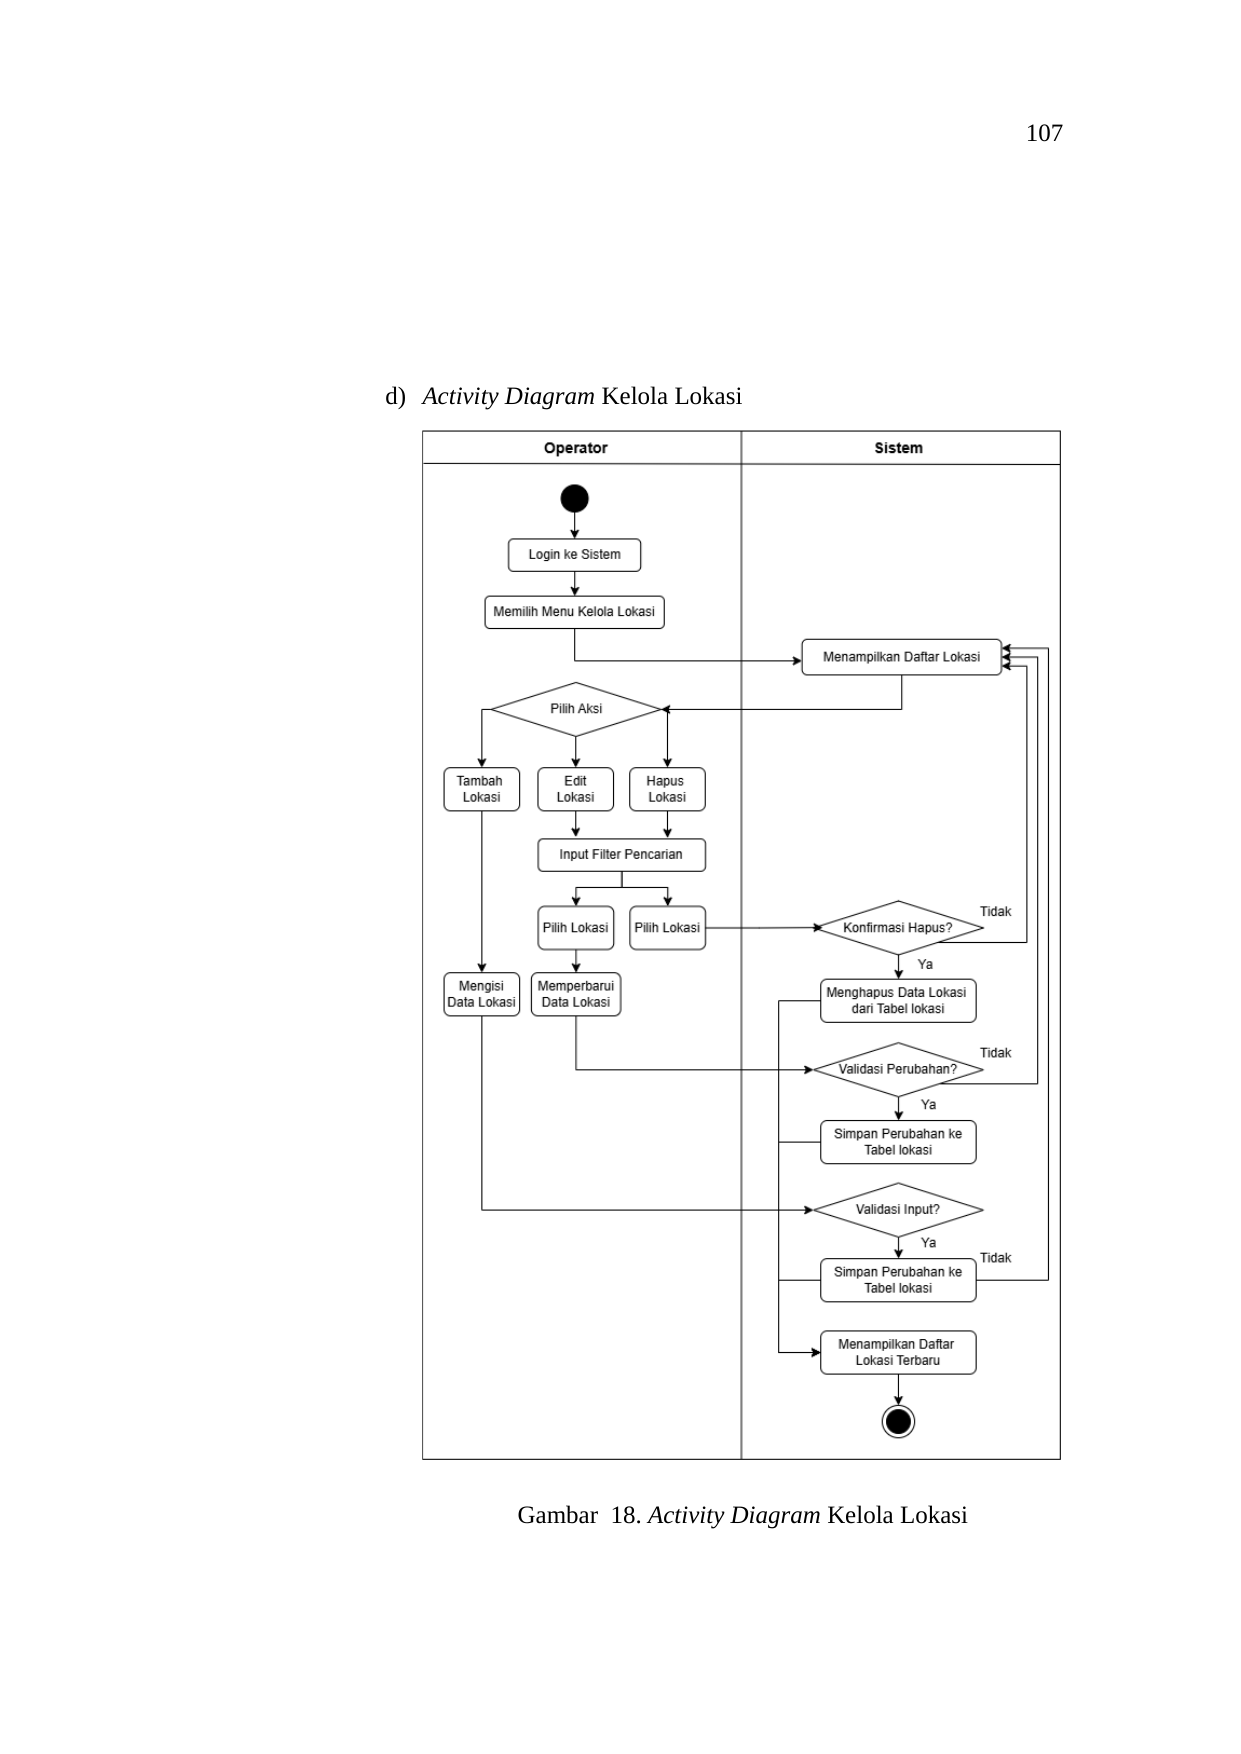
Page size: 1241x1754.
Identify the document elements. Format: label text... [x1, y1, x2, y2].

picture [422, 423, 1062, 1461]
text Gambar 18. Activity Diagram Kelola Lokasi [422, 1500, 1063, 1529]
list Activity Diagram Kelola Lokasi [385, 381, 1063, 409]
